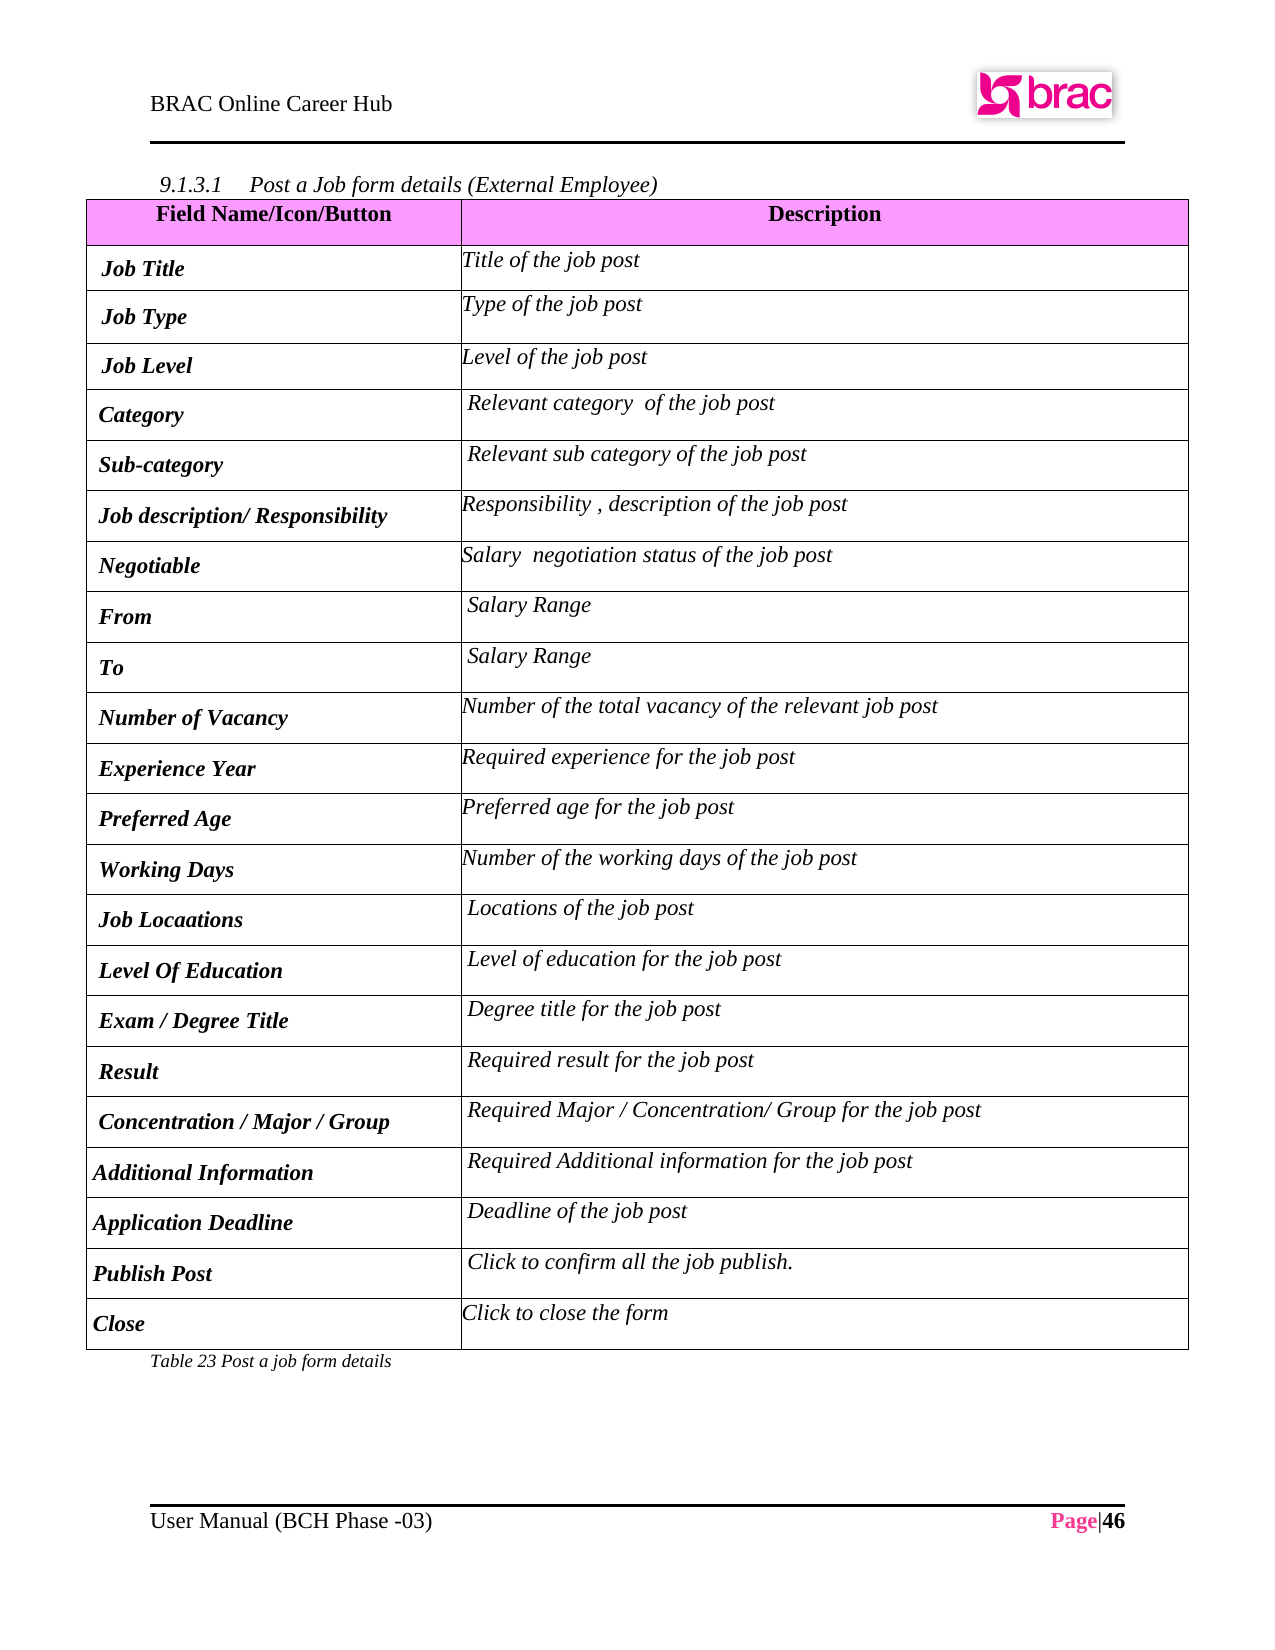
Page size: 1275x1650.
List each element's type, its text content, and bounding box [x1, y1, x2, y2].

table_cell Job Title [87, 246, 461, 290]
table_cell Required result for the job post [462, 1047, 1188, 1096]
table_cell Experience Year [87, 744, 461, 793]
table_cell Level Of Education [87, 946, 461, 995]
table_cell Job Level [87, 344, 461, 389]
picture [977, 72, 1112, 118]
table_header Description [462, 200, 1188, 245]
table_cell Click to confirm all the job publish. [462, 1249, 1188, 1298]
text Table 23 Post a job form details [150, 1350, 1125, 1371]
table_cell Required Major / Concentration/ Group for the job post [462, 1097, 1188, 1147]
table_cell Sub-category [87, 441, 461, 490]
table_cell Number of the working days of the job post [462, 845, 1188, 894]
table_cell Negotiable [87, 542, 461, 591]
table_cell Degree title for the job post [462, 996, 1188, 1046]
table_cell Job description/ Responsibility [87, 491, 461, 541]
table_cell Category [87, 390, 461, 439]
subtitle Post a Job form details (External Employee) [159, 171, 1125, 197]
table_cell From [87, 592, 461, 642]
table_cell Deadline of the job post [462, 1198, 1188, 1248]
table_cell Level of education for the job post [462, 946, 1188, 995]
table_cell Publish Post [87, 1249, 461, 1298]
table_header Field Name/Icon/Button [87, 200, 461, 245]
table_cell Job Type [87, 291, 461, 343]
table_cell Relevant category of the job post [462, 390, 1188, 439]
table_cell Number of the total vacancy of the relevant job post [462, 693, 1188, 743]
table_cell Type of the job post [462, 291, 1188, 343]
table_cell Close [87, 1299, 461, 1349]
table_cell Locations of the job post [462, 895, 1188, 945]
table_cell Responsibility , description of the job post [462, 491, 1188, 541]
table_cell Preferred Age [87, 794, 461, 844]
table_cell Exam / Degree Title [87, 996, 461, 1046]
table_cell Preferred age for the job post [462, 794, 1188, 844]
table_cell Concentration / Major / Group [87, 1097, 461, 1147]
table_cell Additional Information [87, 1148, 461, 1197]
table_cell Title of the job post [462, 246, 1188, 290]
table_cell Required Additional information for the job post [462, 1148, 1188, 1197]
table_cell Salary Range [462, 592, 1188, 642]
table_cell Working Days [87, 845, 461, 894]
table_cell Required experience for the job post [462, 744, 1188, 793]
table_cell Application Deadline [87, 1198, 461, 1248]
table_cell Click to close the form [462, 1299, 1188, 1349]
table_cell Number of Vacancy [87, 693, 461, 743]
table_cell Salary Range [462, 643, 1188, 692]
table_cell Relevant sub category of the job post [462, 441, 1188, 490]
table_cell Salary negotiation status of the job post [462, 542, 1188, 591]
table_cell To [87, 643, 461, 692]
table_cell Level of the job post [462, 344, 1188, 389]
table_cell Job Locaations [87, 895, 461, 945]
table_cell Result [87, 1047, 461, 1096]
